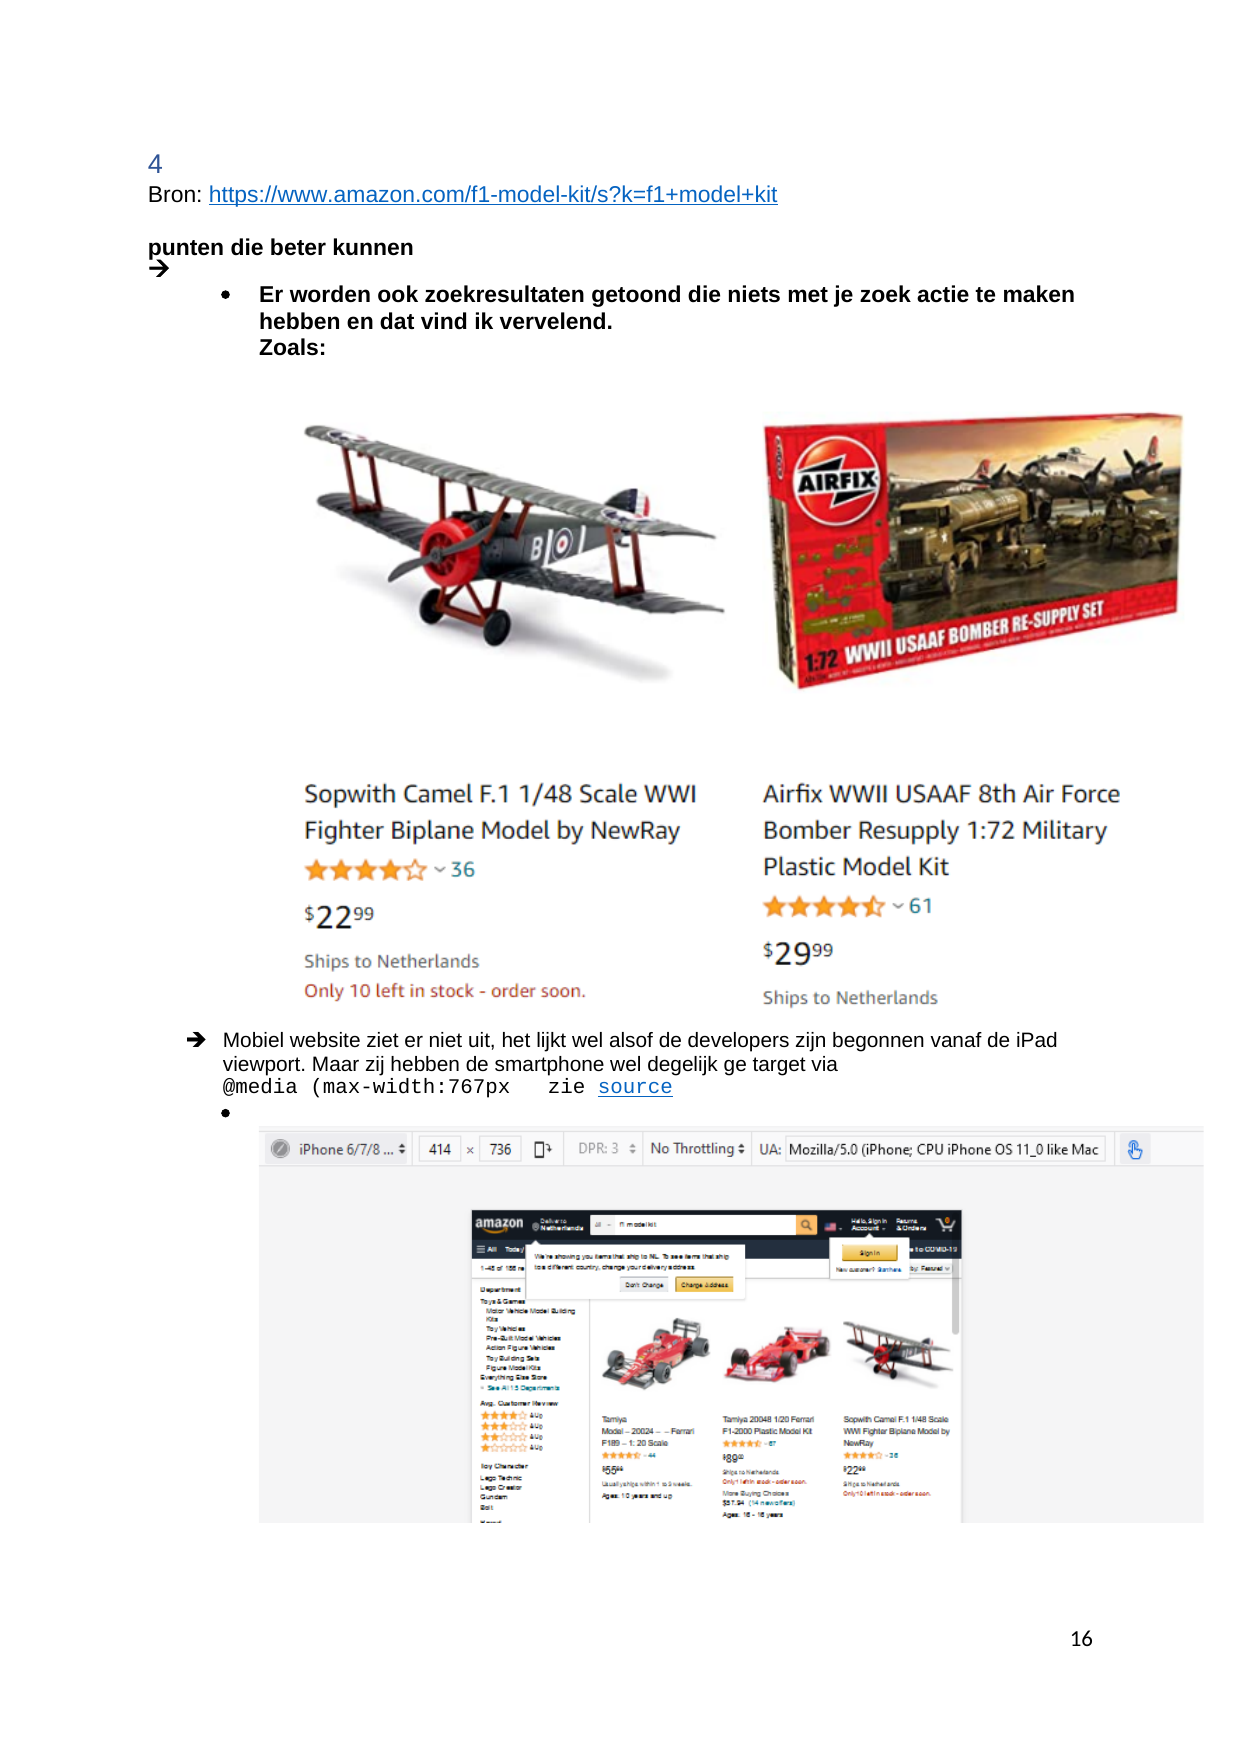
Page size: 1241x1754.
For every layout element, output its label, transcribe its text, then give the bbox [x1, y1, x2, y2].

list Er worden ook zoekresultaten getoond die niets met je zoek actie te maken hebben en dat vind ik vervelend. [221, 281, 1093, 334]
picture [258, 1126, 1204, 1523]
subtitle 4 [148, 148, 1093, 179]
text @media (max-width:767px zie source [148, 1076, 1093, 1100]
picture [258, 360, 1204, 1028]
text Bron: https://www.amazon.com/f1-model-kit/s?k=f1+model+kit [148, 181, 1093, 208]
list Mobiel website ziet er niet uit, het lijkt wel alsof de developers zijn begonnen vanaf de iPad viewport. Maar zij hebben de smartphone wel degelijk ge target via [185, 1028, 1093, 1076]
text punten die beter kunnen [148, 234, 1093, 260]
text Zoals: [259, 334, 1093, 360]
